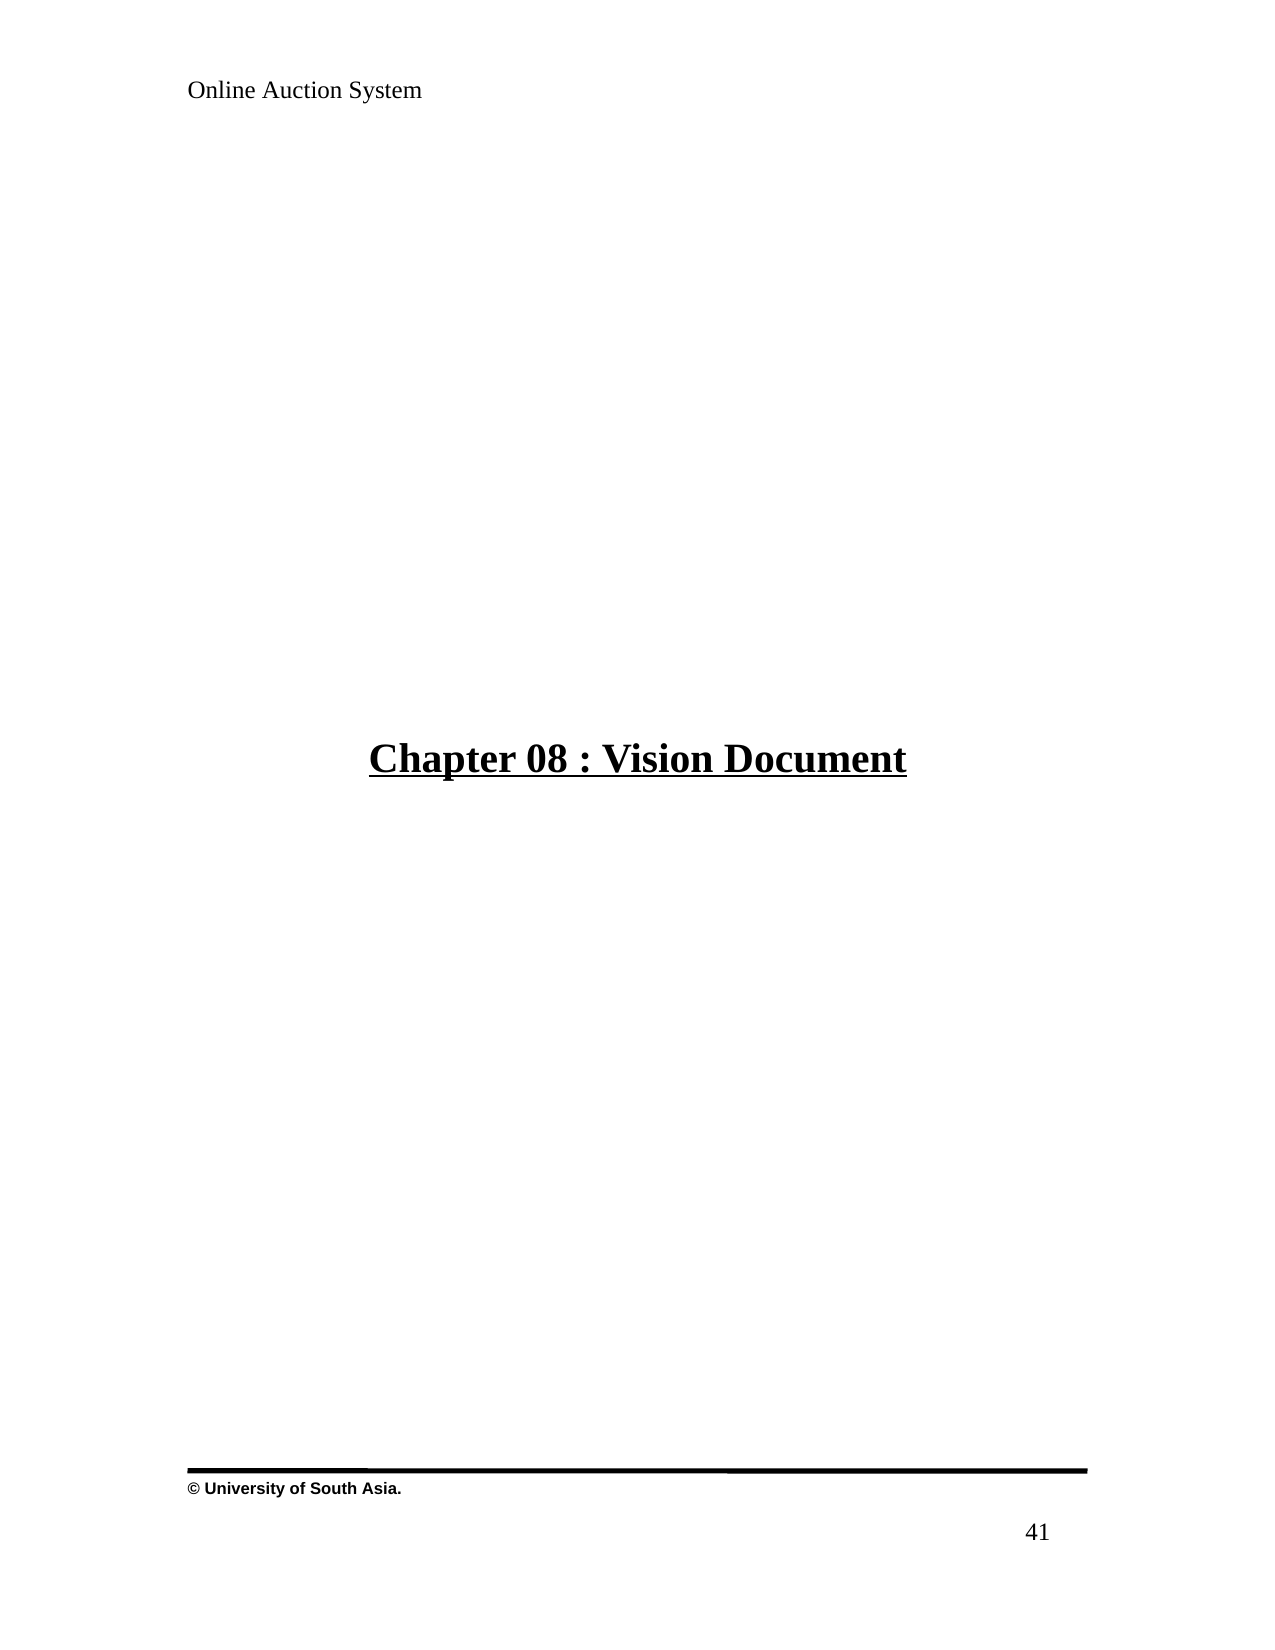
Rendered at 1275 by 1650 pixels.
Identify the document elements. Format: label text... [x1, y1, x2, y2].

subtitle Chapter 08 : Vision Document [187, 733, 1087, 781]
